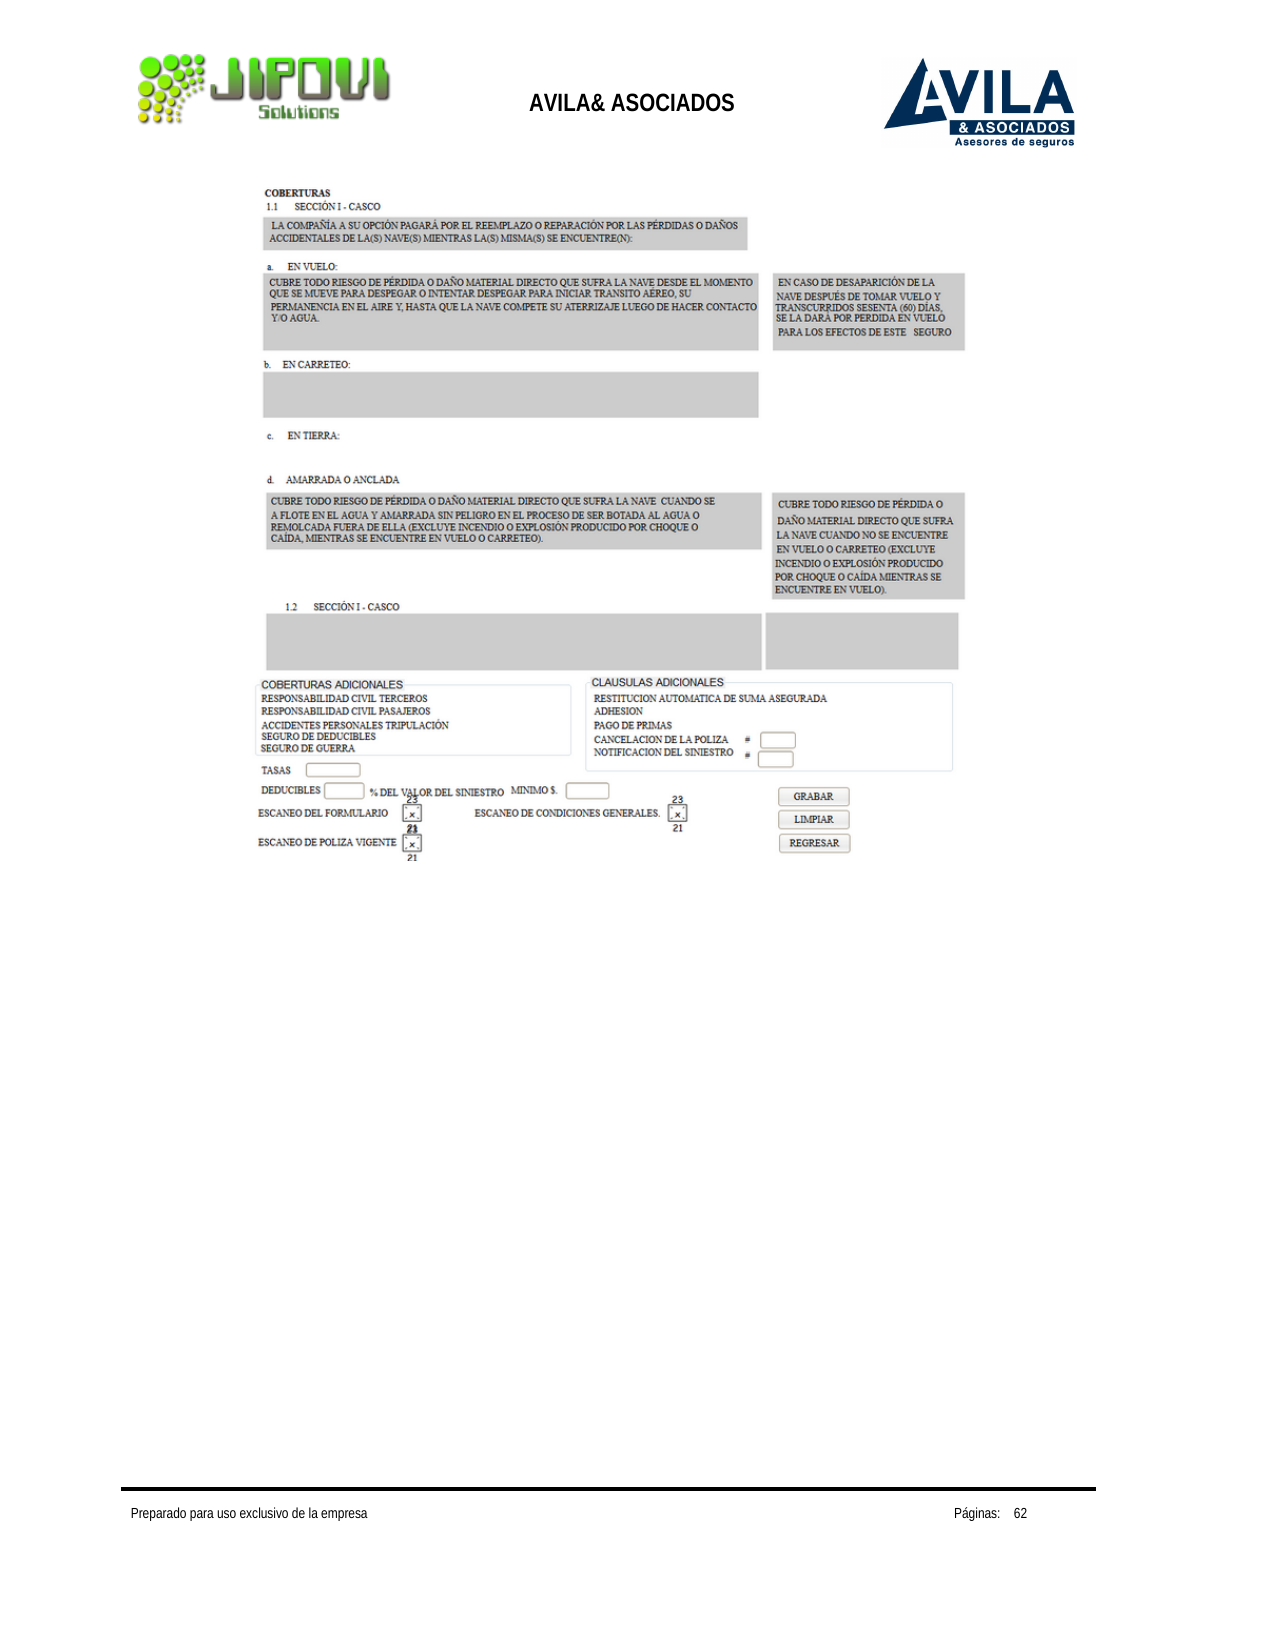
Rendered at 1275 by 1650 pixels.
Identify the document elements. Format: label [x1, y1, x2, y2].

picture [881, 57, 1077, 148]
picture [131, 47, 394, 128]
picture [251, 184, 972, 861]
